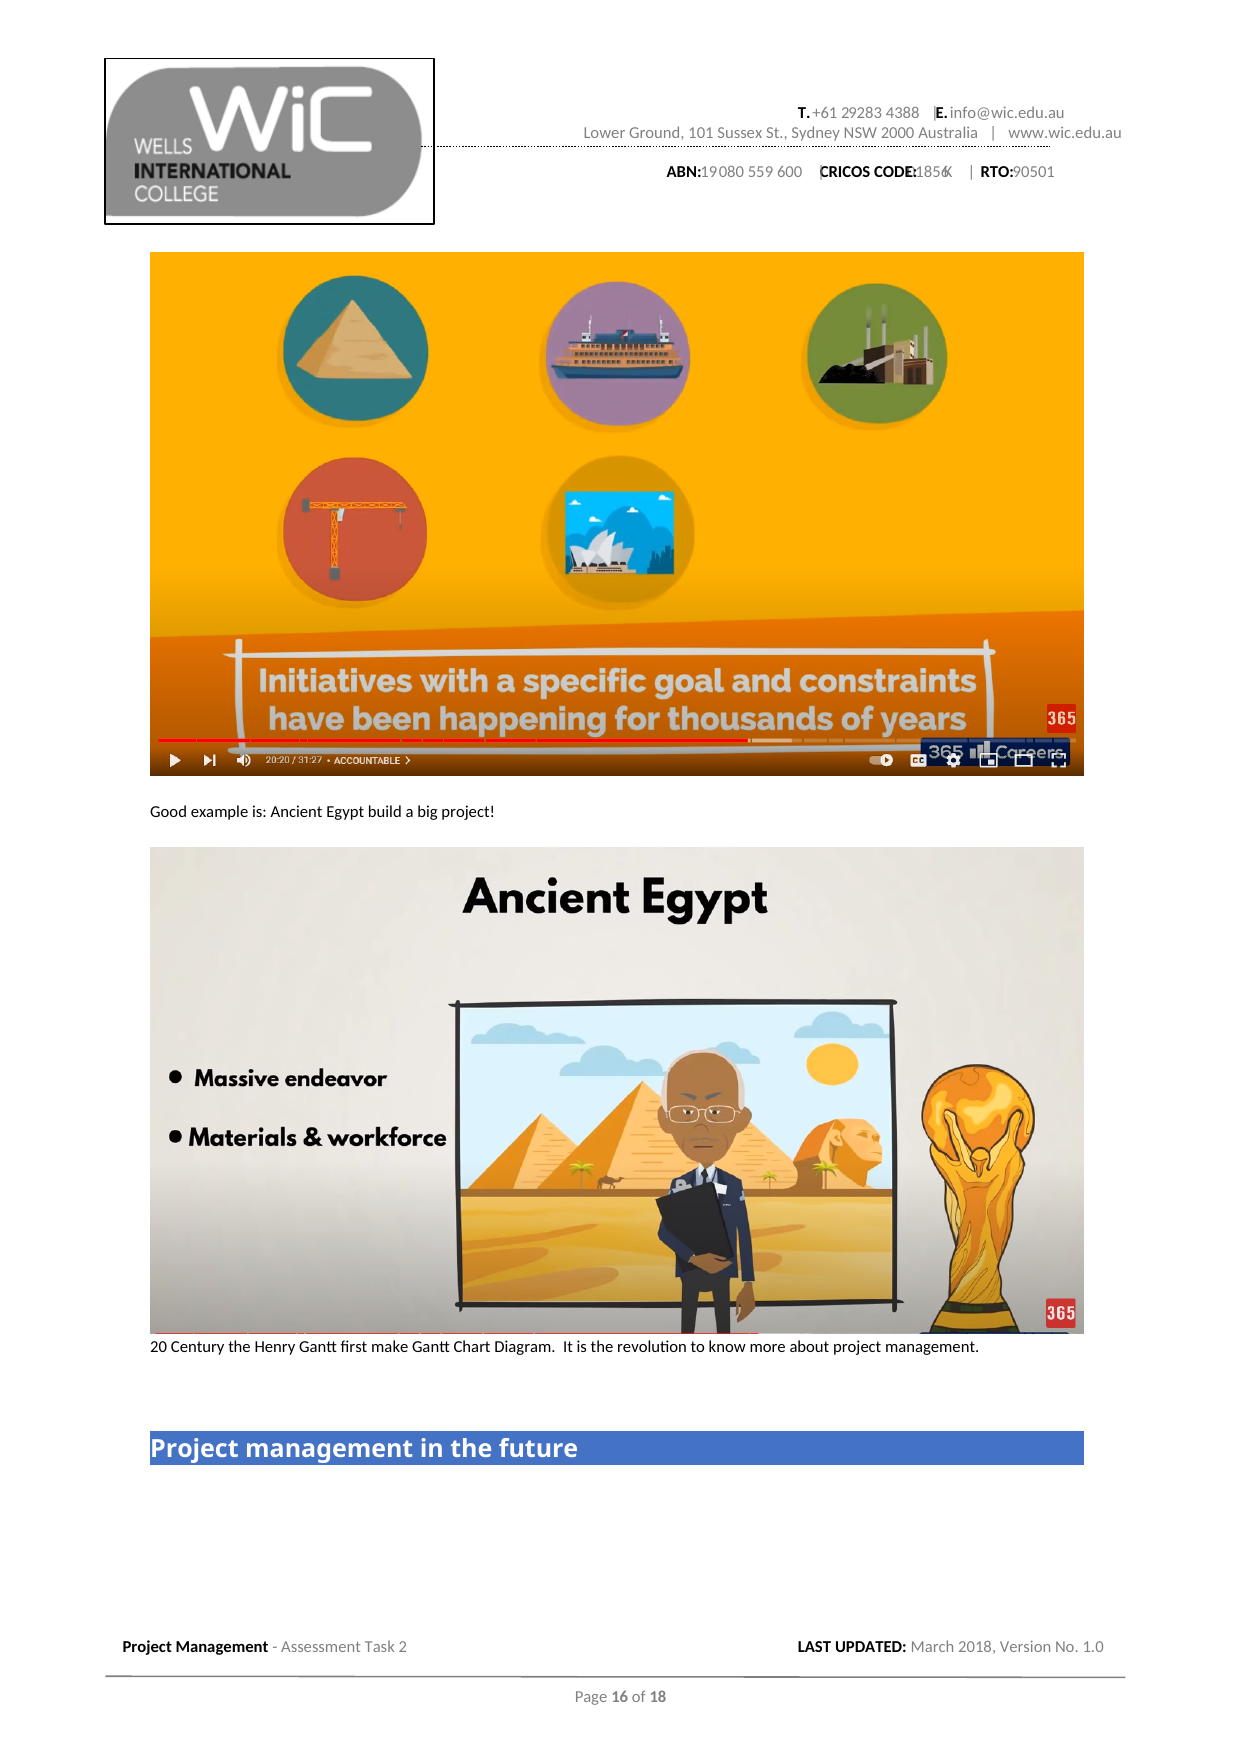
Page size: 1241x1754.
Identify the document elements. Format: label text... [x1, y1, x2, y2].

text Good example is: Ancient Egypt build a big project! [150, 801, 1084, 822]
picture [150, 847, 1084, 1334]
picture [150, 252, 1084, 776]
picture [106, 59, 433, 223]
subtitle Project management in the future [150, 1431, 1084, 1465]
text 20 Century the Henry Gantt first make Gantt Chart Diagram. It is the revolution to know more about project management. [150, 1337, 1084, 1357]
